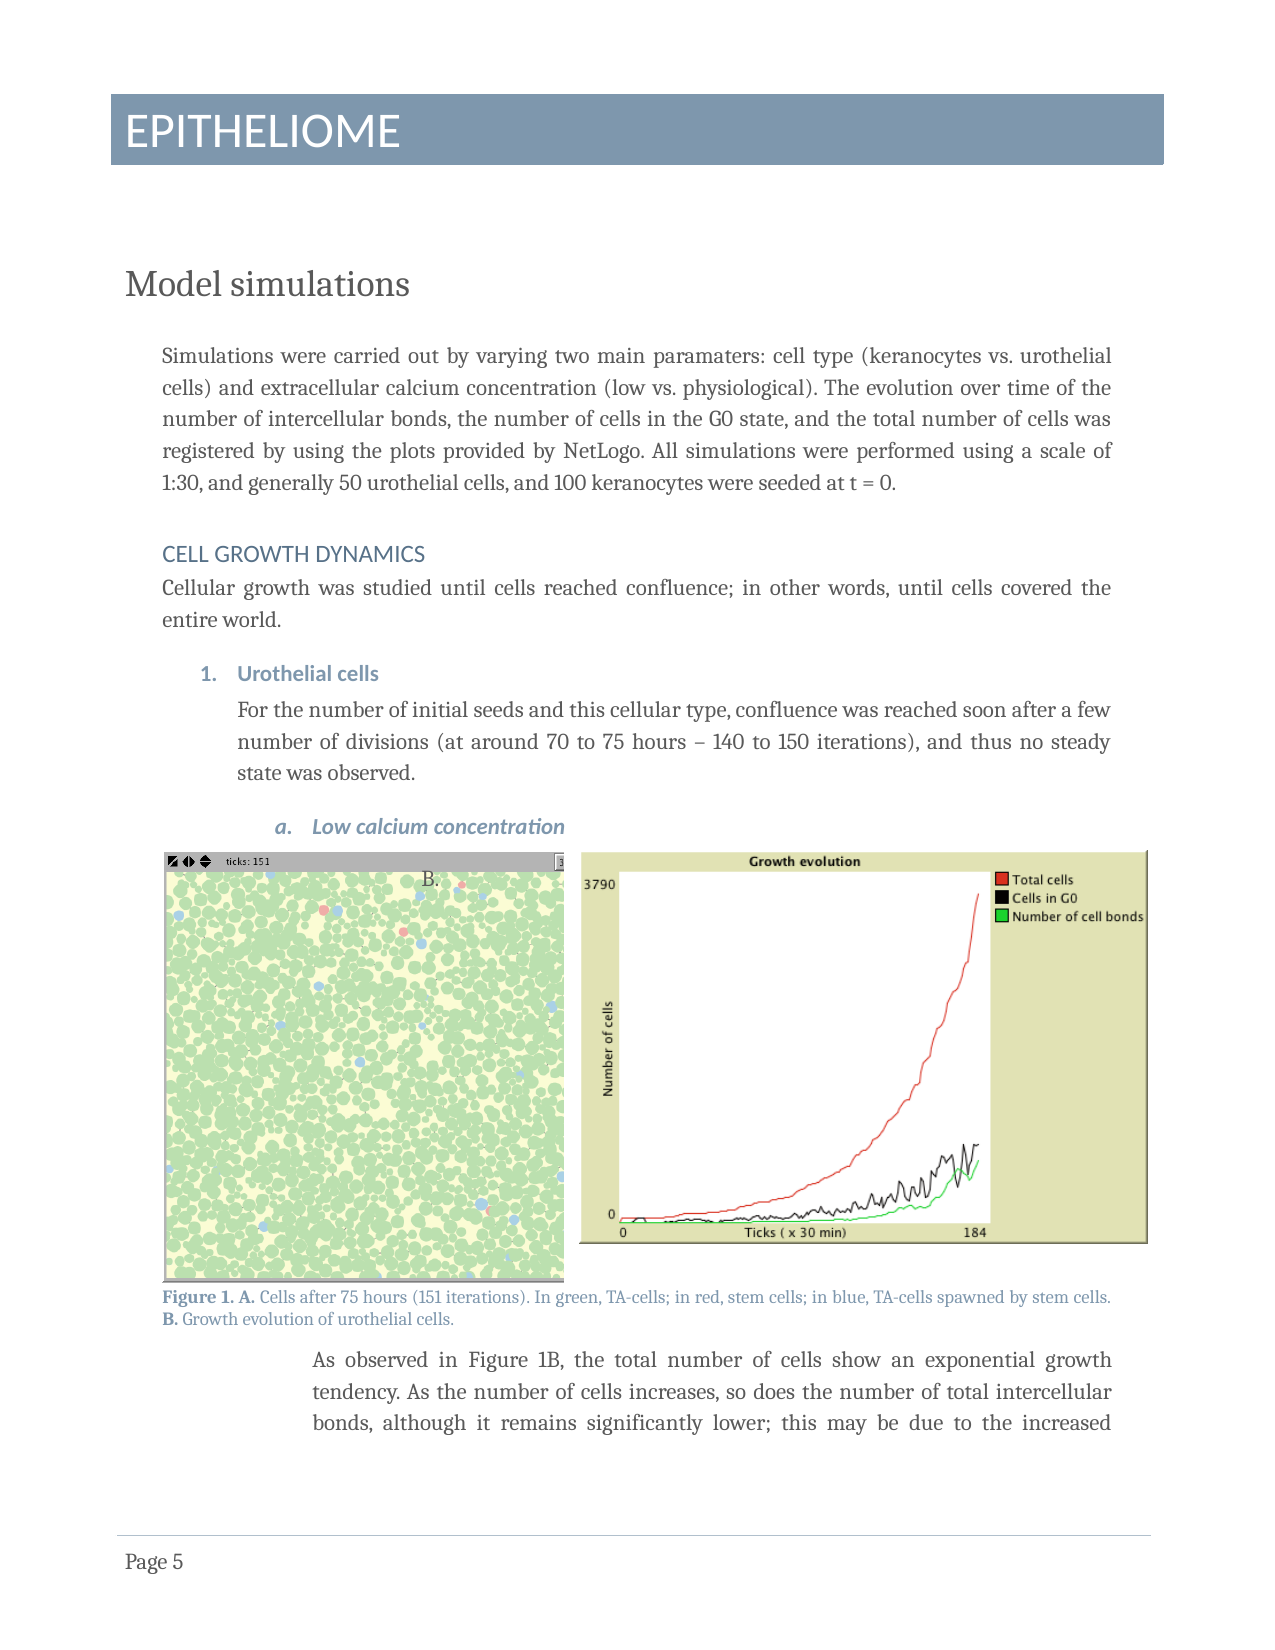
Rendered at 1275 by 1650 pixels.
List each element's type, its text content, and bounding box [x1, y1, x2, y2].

table_header [162, 846, 564, 850]
subtitle Low calcium concentration [274, 812, 1113, 840]
text For the number of initial seeds and this cellular type, confluence was reached soon after a few number of divisions (at around 70 to 75 hours – 140 to 150 iterations), and thus no steady state was observed. [237, 697, 1113, 786]
text Figure 1. A. Cells after 75 hours (151 iterations). In green, TA-cells; in red, stem cells; in blue, TA-cells spawned by stem cells. B. Growth evolution of urothelial cells. [162, 1287, 1113, 1330]
table_header [564, 846, 1122, 1283]
picture [579, 850, 1148, 1244]
subtitle Cell growth dynamics [162, 538, 1113, 569]
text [312, 1347, 1113, 1436]
subtitle Urothelial cells [199, 659, 1113, 687]
picture [162, 850, 564, 1283]
subtitle Model simulations [124, 262, 1151, 306]
text Cellular growth was studied until cells reached confluence; in other words, until cells covered the entire world. [162, 575, 1113, 633]
text Simulations were carried out by varying two main paramaters: cell type (keranocytes vs. urothelial cells) and extracellular calcium concentration (low vs. physiological). The evolution over time of the number of intercellular bonds, the number of cells in the G0 state, and the total number of cells was registered by using the plots provided by NetLogo. All simulations were performed using a scale of 1:30, and generally 50 urothelial cells, and 100 keranocytes were seeded at t = 0. [162, 343, 1113, 496]
